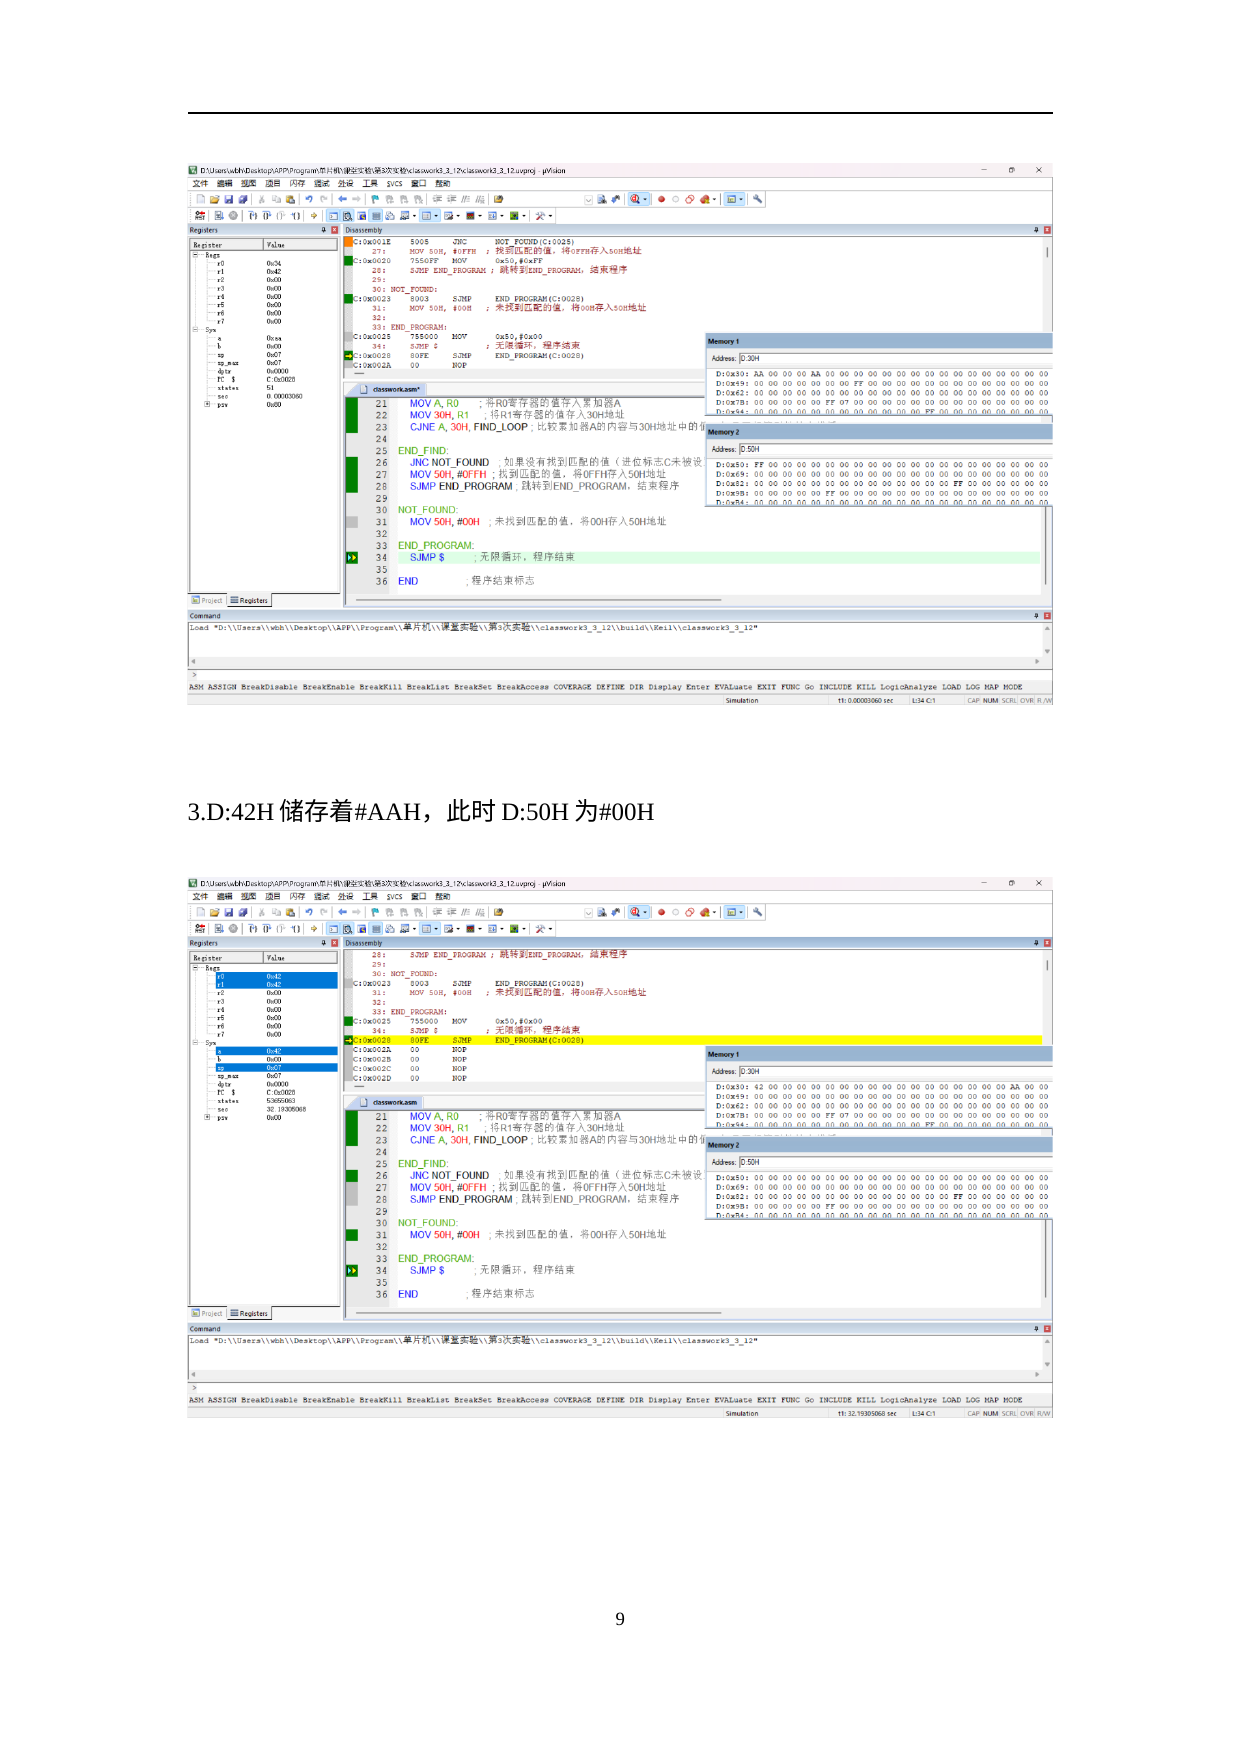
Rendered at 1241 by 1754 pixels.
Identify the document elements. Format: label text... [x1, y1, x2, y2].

text 3.D:42H储存着#AAH，此时D:50H为#00H [187, 775, 1053, 843]
picture [187, 163, 1053, 705]
picture [187, 877, 1053, 1418]
